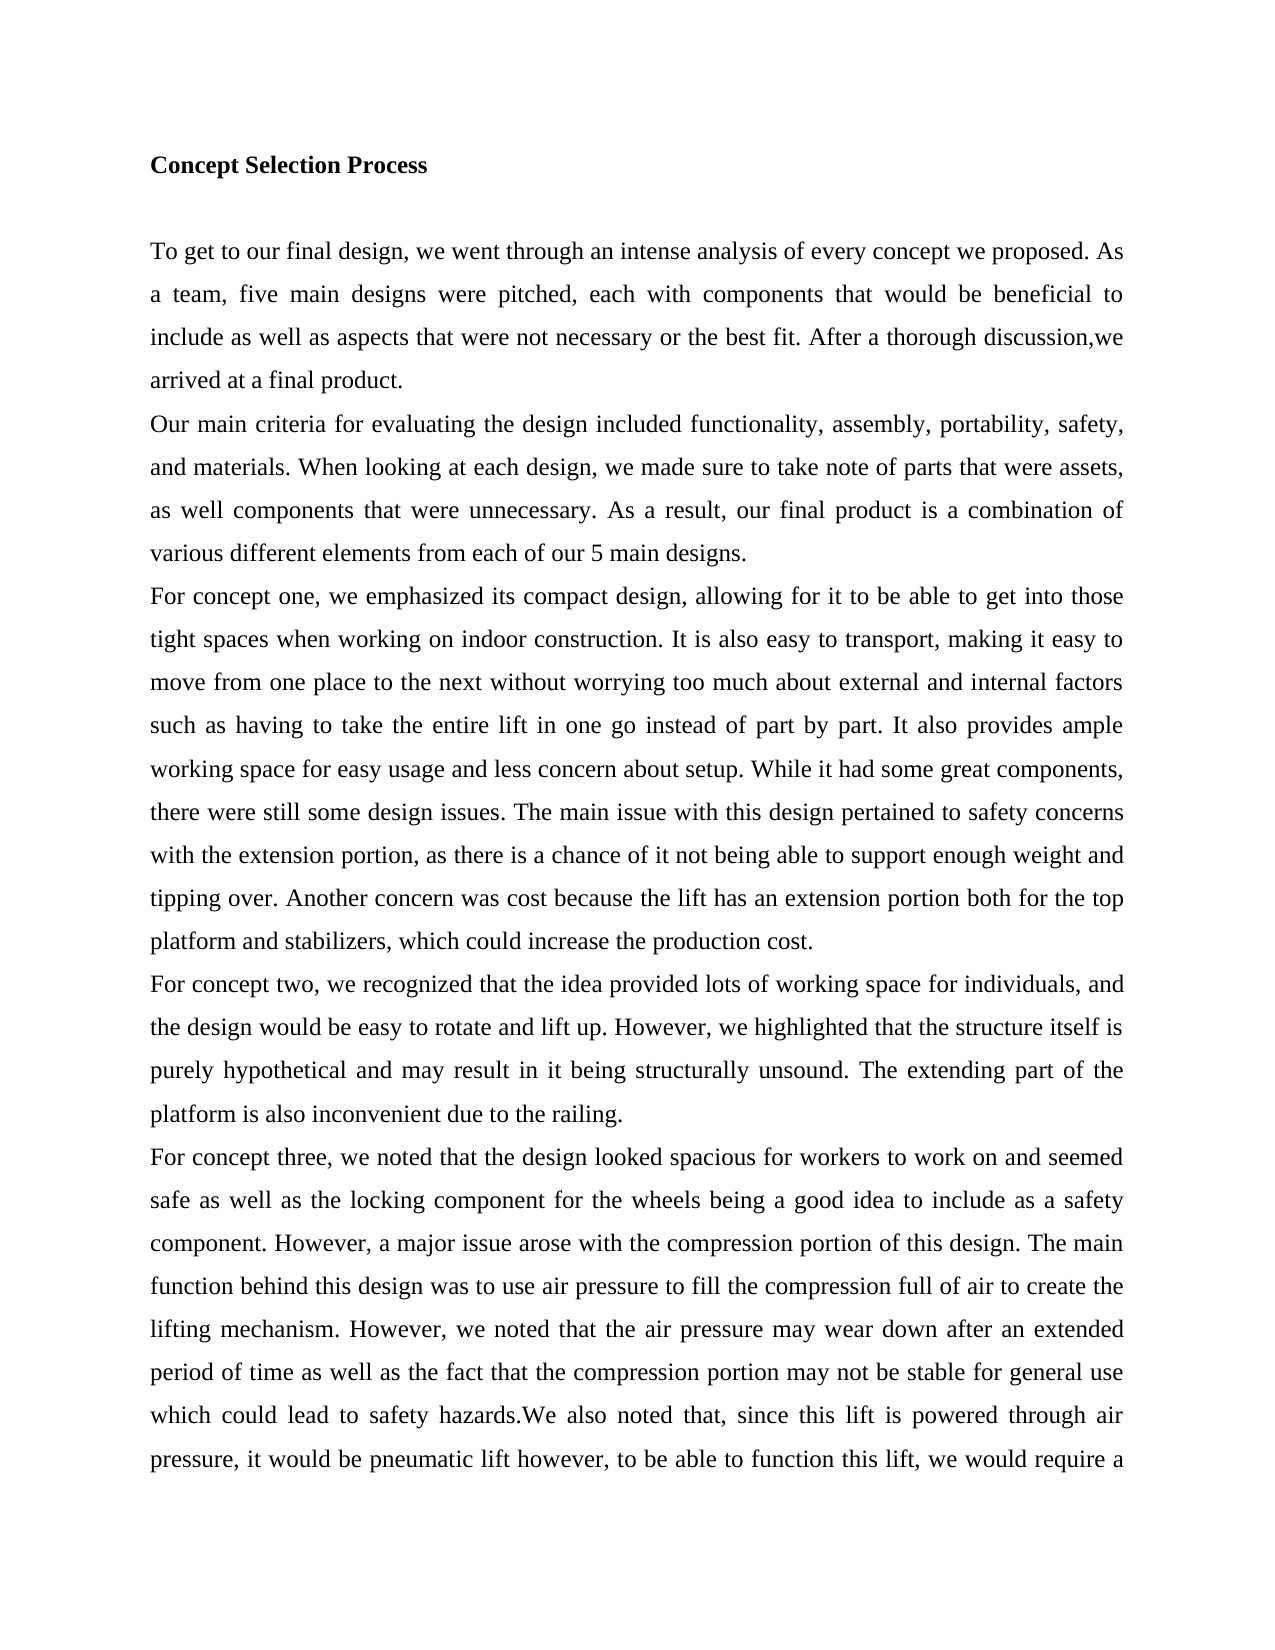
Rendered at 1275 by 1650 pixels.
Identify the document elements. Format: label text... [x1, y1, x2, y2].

text For concept two, we recognized that the idea provided lots of working space for individuals, and the design would be easy to rotate and lift up. However, we highlighted that the structure itself is purely hypothetical and may result in it being structurally unsound. The extending part of the platform is also inconvenient due to the railing. [150, 969, 1125, 1127]
text To get to our final design, we went through an intense analysis of every concept we proposed. As a team, five main designs were pitched, each with components that would be beneficial to include as well as aspects that were not necessary or the best fit. After a thorough discussion,we arrived at a final product. [150, 236, 1125, 394]
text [150, 1142, 1125, 1472]
text Concept Selection Process [150, 150, 1125, 179]
text For concept one, we emphasized its compact design, allowing for it to be able to get into those tight spaces when working on indoor construction. It is also easy to transport, making it easy to move from one place to the next without worrying too much about external and internal factors such as having to take the entire lift in one go instead of part by part. It also provides ample working space for easy usage and less concern about setup. While it had some great components, there were still some design issues. The main issue with this design pertained to safety concerns with the extension portion, as there is a chance of it not being able to support enough weight and tipping over. Another concern was cost because the lift has an extension portion both for the top platform and stabilizers, which could increase the production cost. [150, 581, 1125, 955]
text Our main criteria for evaluating the design included functionality, assembly, portability, safety, and materials. When looking at each design, we made sure to take note of parts that were assets, as well components that were unnecessary. As a result, our final product is a combination of various different elements from each of our 5 main designs. [150, 409, 1125, 567]
